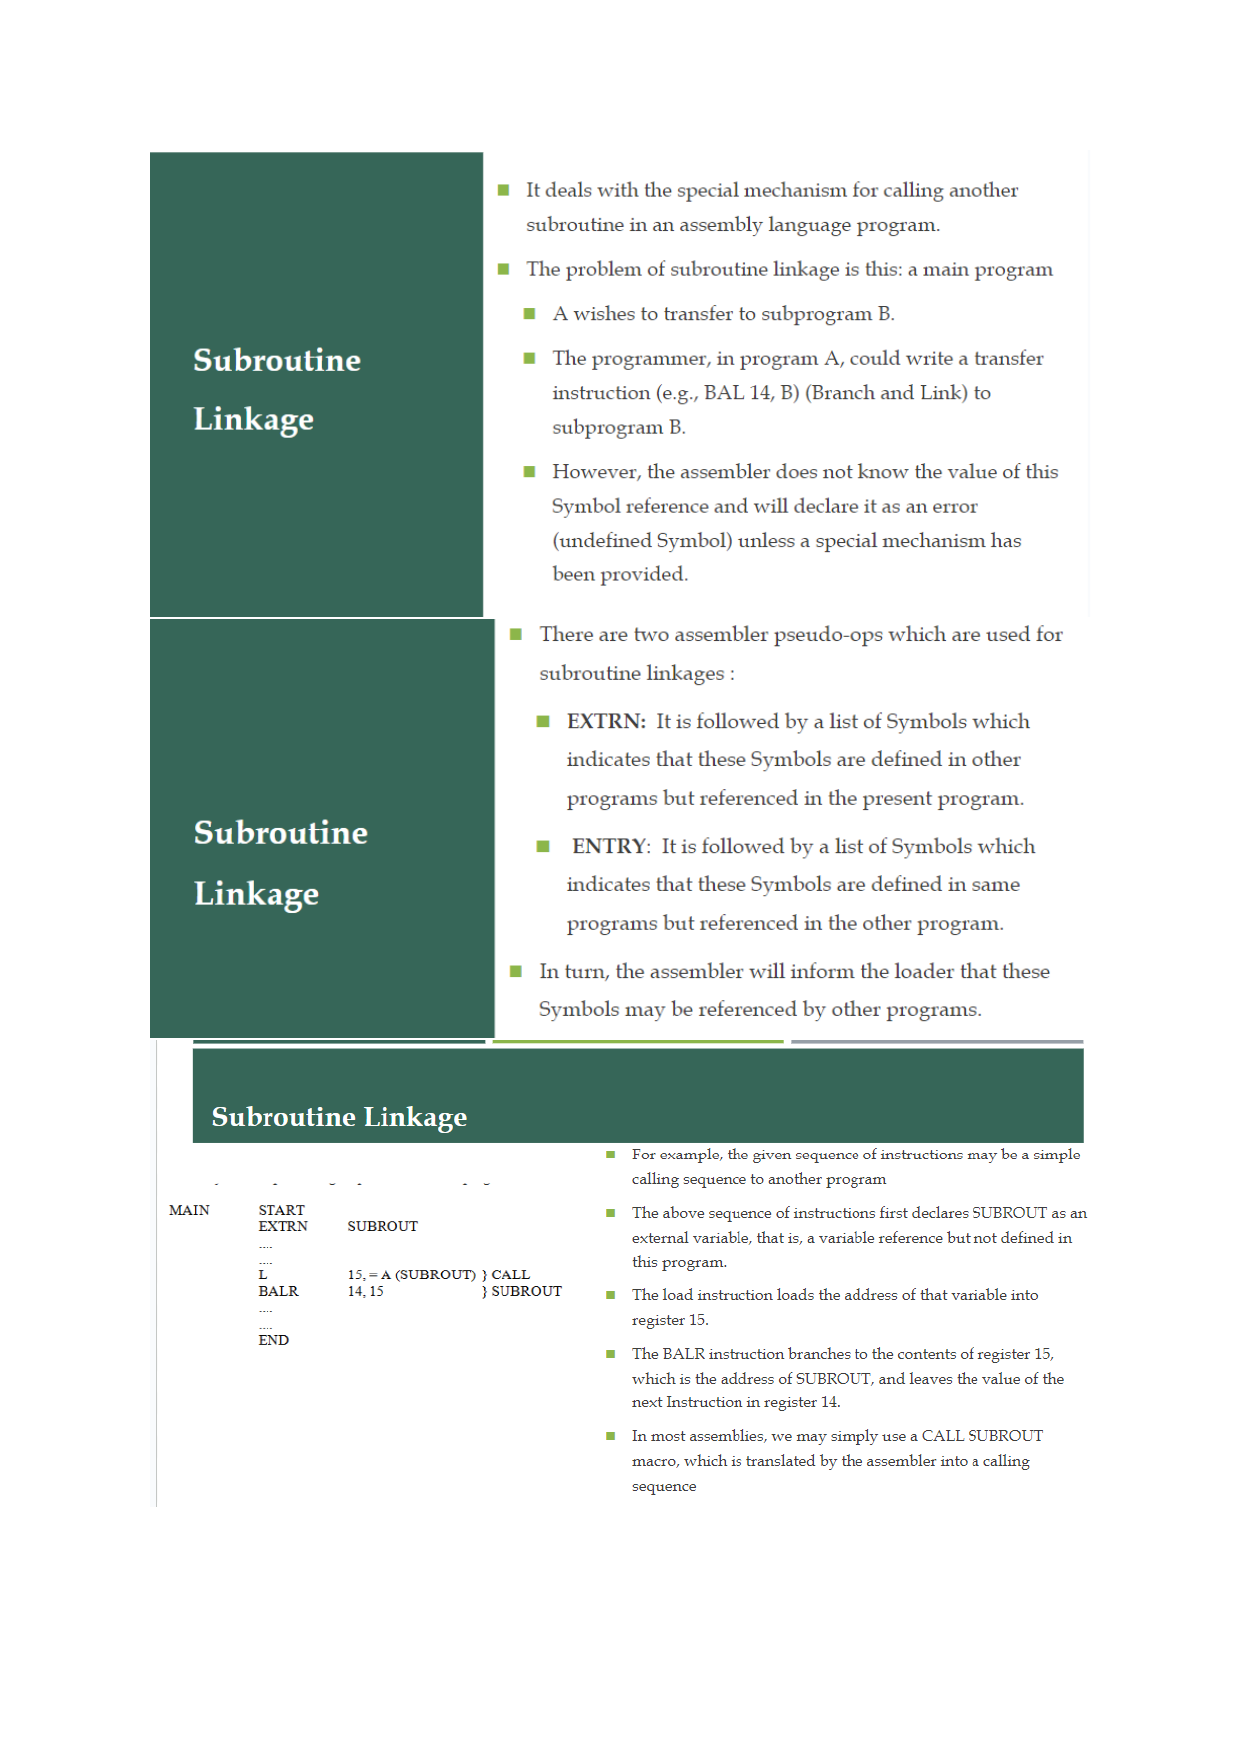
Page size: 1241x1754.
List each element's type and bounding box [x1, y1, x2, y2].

picture [150, 150, 1091, 617]
picture [150, 1040, 1091, 1507]
picture [150, 619, 1091, 1038]
